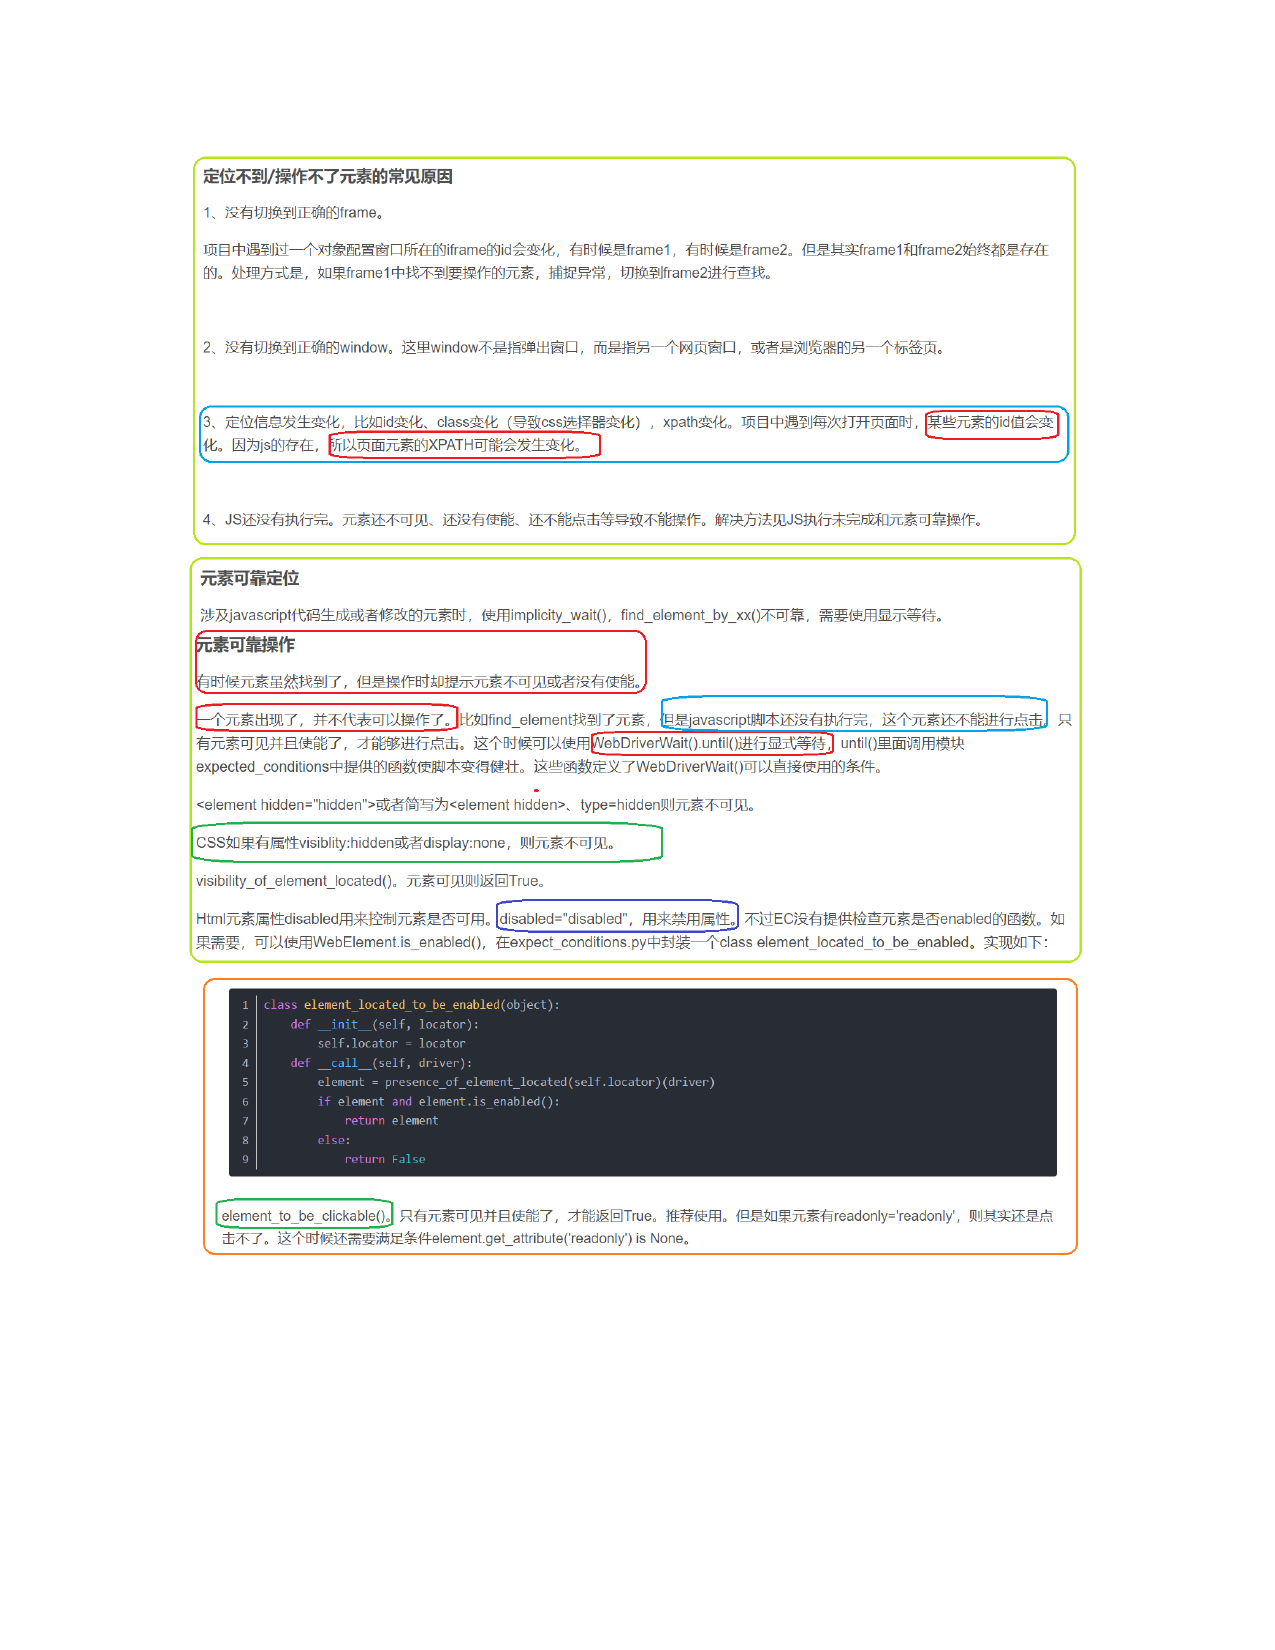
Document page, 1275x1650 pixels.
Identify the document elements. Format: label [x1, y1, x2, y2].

picture [187, 150, 1087, 550]
picture [187, 551, 1088, 966]
picture [187, 967, 1087, 1266]
